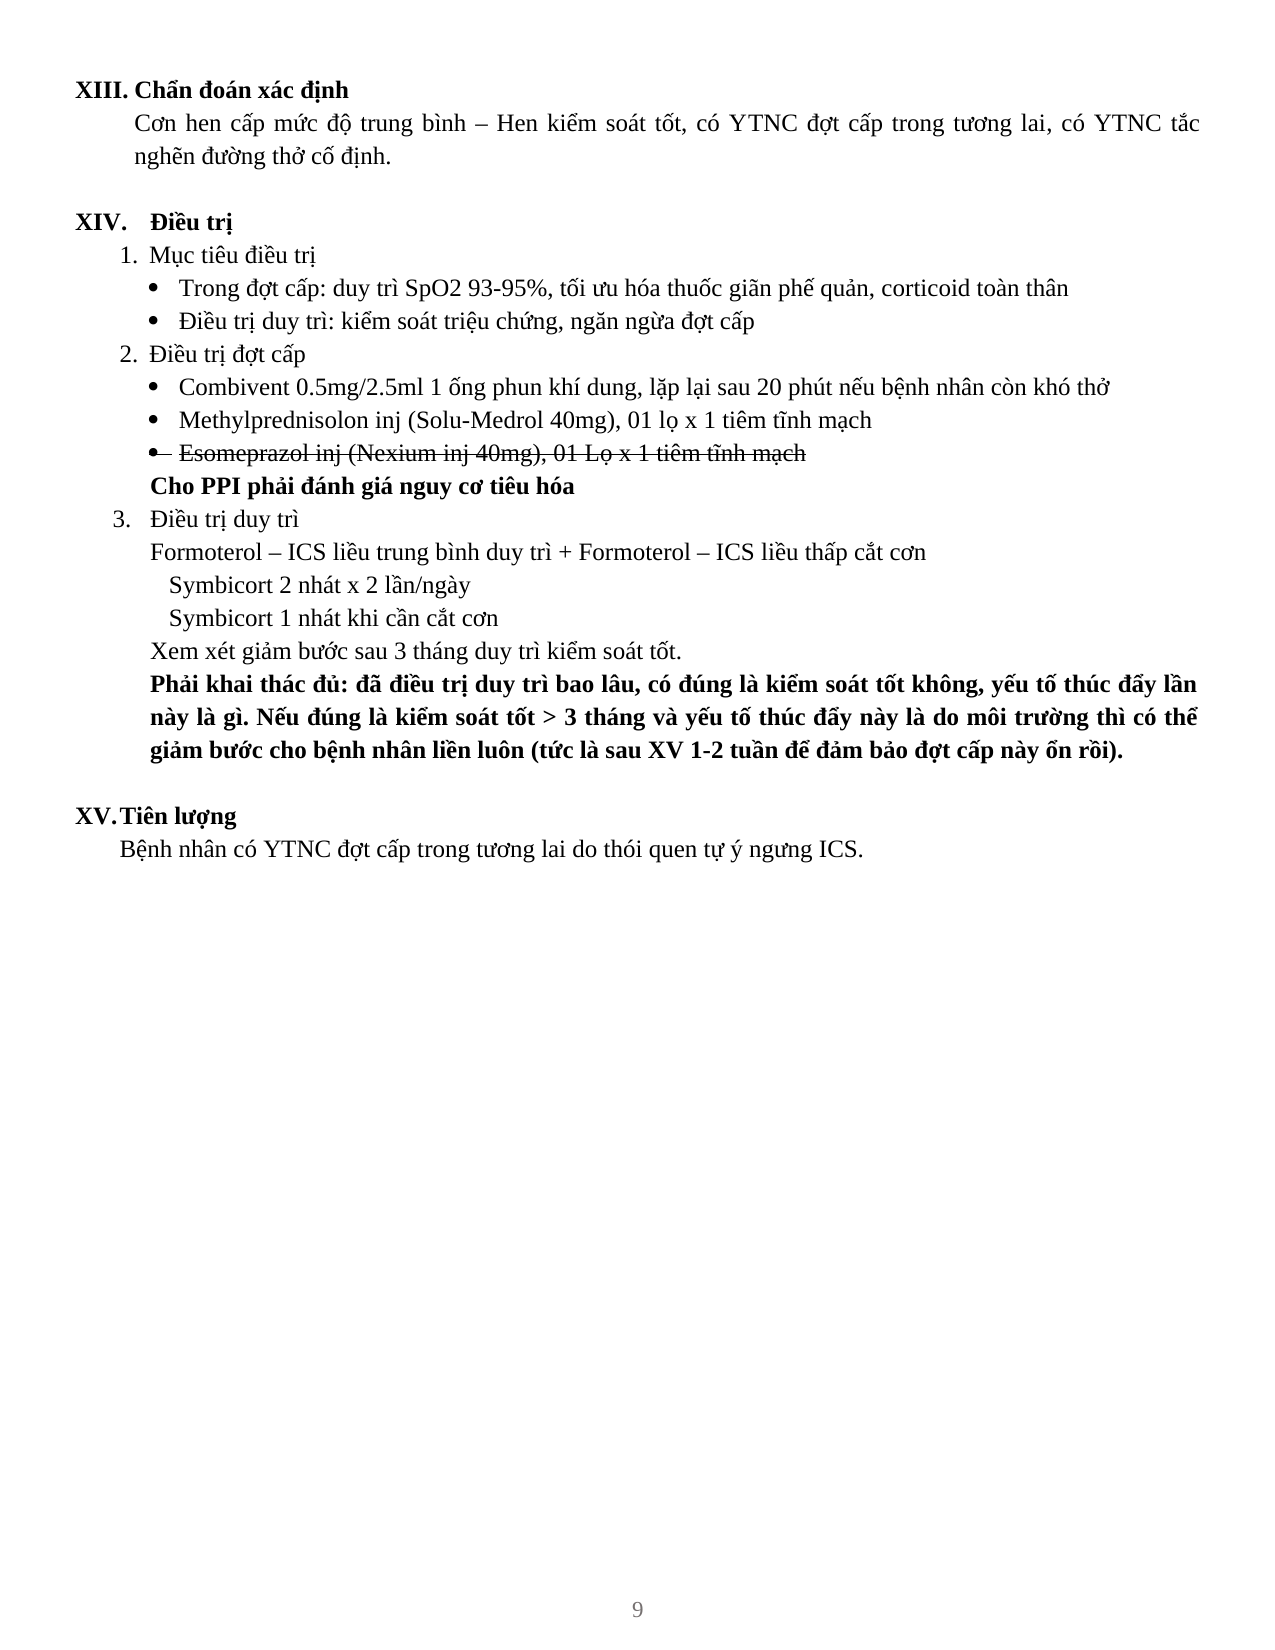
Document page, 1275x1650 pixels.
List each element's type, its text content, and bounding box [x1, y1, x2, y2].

list Mục tiêu điều trị [119, 240, 1200, 269]
list Điều trị [75, 207, 1200, 236]
list Tiên lượng [75, 801, 1200, 830]
list Xem xét giảm bước sau 3 tháng duy trì kiểm soát tốt. [150, 636, 1200, 665]
list Điều trị duy trì [112, 504, 1200, 533]
list Formoterol – ICS liều trung bình duy trì + Formoterol – ICS liều thấp cắt cơn [150, 537, 1200, 566]
text Cơn hen cấp mức độ trung bình – Hen kiểm soát tốt, có YTNC đợt cấp trong tương lai, có YTNC tắc nghẽn đường thở cố định. [134, 108, 1200, 170]
list Esomeprazol inj (Nexium inj 40mg), 01 Lọ x 1 tiêm tĩnh mạch [149, 438, 1200, 467]
list Combivent 0.5mg/2.5ml 1 ống phun khí dung, lặp lại sau 20 phút nếu bệnh nhân còn khó thở [149, 372, 1200, 401]
list Symbicort 2 nhát x 2 lần/ngày [150, 570, 1200, 599]
list Symbicort 1 nhát khi cần cắt cơn [150, 603, 1200, 632]
list Điều trị đợt cấp [119, 339, 1200, 368]
list Chẩn đoán xác định [75, 75, 1200, 104]
list Trong đợt cấp: duy trì SpO2 93-95%, tối ưu hóa thuốc giãn phế quản, corticoid toàn thân [149, 273, 1200, 302]
list Methylprednisolon inj (Solu-Medrol 40mg), 01 lọ x 1 tiêm tĩnh mạch [149, 405, 1200, 434]
list Cho PPI phải đánh giá nguy cơ tiêu hóa [150, 471, 1200, 500]
list Bệnh nhân có YTNC đợt cấp trong tương lai do thói quen tự ý ngưng ICS. [119, 834, 1200, 863]
list Phải khai thác đủ: đã điều trị duy trì bao lâu, có đúng là kiểm soát tốt không, yếu tố thúc đẩy lần này là gì. Nếu đúng là kiểm soát tốt > 3 tháng và yếu tố thúc đẩy này là do môi trường thì có thể giảm bước cho bệnh nhân liền luôn (tức là sau XV 1-2 tuần để đảm bảo đợt cấp này ổn rồi). [150, 669, 1200, 764]
list Điều trị duy trì: kiểm soát triệu chứng, ngăn ngừa đợt cấp [149, 306, 1200, 335]
